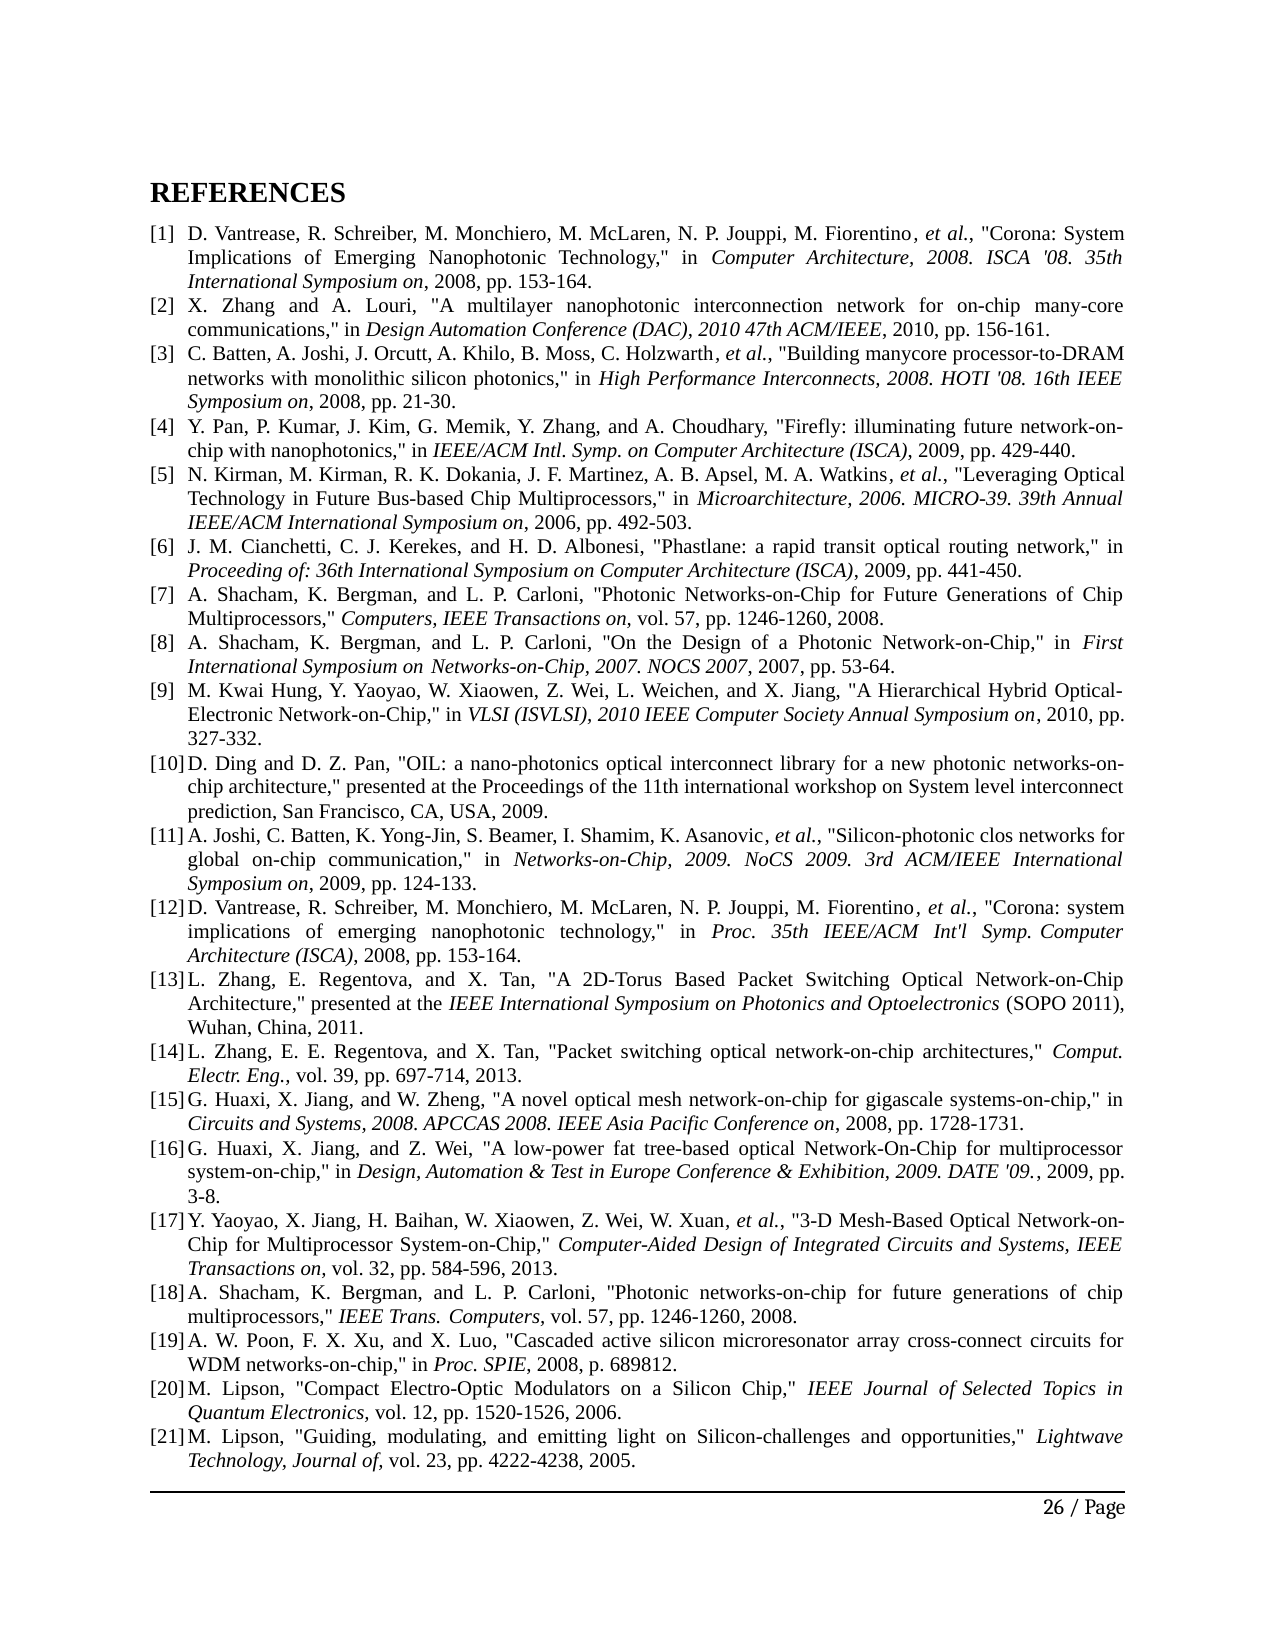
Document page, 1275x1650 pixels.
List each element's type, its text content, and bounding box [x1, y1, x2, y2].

text [4] Y. Pan, P. Kumar, J. Kim, G. Memik, Y. Zhang, and A. Choudhary, "Firefly: illuminating future network-on-chip with nanophotonics," in IEEE/ACM Intl. Symp. on Computer Architecture (ISCA), 2009, pp. 429-440. [150, 413, 1125, 462]
text [13] L. Zhang, E. Regentova, and X. Tan, "A 2D-Torus Based Packet Switching Optical Network-on-Chip Architecture," presented at the IEEE International Symposium on Photonics and Optoelectronics (SOPO 2011), Wuhan, China, 2011. [150, 967, 1125, 1039]
text [5] N. Kirman, M. Kirman, R. K. Dokania, J. F. Martinez, A. B. Apsel, M. A. Watkins, et al., "Leveraging Optical Technology in Future Bus-based Chip Multiprocessors," in Microarchitecture, 2006. MICRO-39. 39th Annual IEEE/ACM International Symposium on, 2006, pp. 492-503. [150, 462, 1125, 534]
text [19] A. W. Poon, F. X. Xu, and X. Luo, "Cascaded active silicon microresonator array cross-connect circuits for WDM networks-on-chip," in Proc. SPIE, 2008, p. 689812. [150, 1328, 1125, 1376]
text [14] L. Zhang, E. E. Regentova, and X. Tan, "Packet switching optical network-on-chip architectures," Comput. Electr. Eng., vol. 39, pp. 697-714, 2013. [150, 1039, 1125, 1087]
text [9] M. Kwai Hung, Y. Yaoyao, W. Xiaowen, Z. Wei, L. Weichen, and X. Jiang, "A Hierarchical Hybrid Optical-Electronic Network-on-Chip," in VLSI (ISVLSI), 2010 IEEE Computer Society Annual Symposium on, 2010, pp. 327-332. [150, 678, 1125, 750]
text [10] D. Ding and D. Z. Pan, "OIL: a nano-photonics optical interconnect library for a new photonic networks-on-chip architecture," presented at the Proceedings of the 11th international workshop on System level interconnect prediction, San Francisco, CA, USA, 2009. [150, 750, 1125, 823]
text [7] A. Shacham, K. Bergman, and L. P. Carloni, "Photonic Networks-on-Chip for Future Generations of Chip Multiprocessors," Computers, IEEE Transactions on, vol. 57, pp. 1246-1260, 2008. [150, 582, 1125, 630]
text [1] D. Vantrease, R. Schreiber, M. Monchiero, M. McLaren, N. P. Jouppi, M. Fiorentino, et al., "Corona: System Implications of Emerging Nanophotonic Technology," in Computer Architecture, 2008. ISCA '08. 35th International Symposium on, 2008, pp. 153-164. [150, 221, 1125, 293]
text [17] Y. Yaoyao, X. Jiang, H. Baihan, W. Xiaowen, Z. Wei, W. Xuan, et al., "3-D Mesh-Based Optical Network-on-Chip for Multiprocessor System-on-Chip," Computer-Aided Design of Integrated Circuits and Systems, IEEE Transactions on, vol. 32, pp. 584-596, 2013. [150, 1208, 1125, 1280]
text [21] M. Lipson, "Guiding, modulating, and emitting light on Silicon-challenges and opportunities," Lightwave Technology, Journal of, vol. 23, pp. 4222-4238, 2005. [150, 1424, 1125, 1472]
text [20] M. Lipson, "Compact Electro-Optic Modulators on a Silicon Chip," IEEE Journal of Selected Topics in Quantum Electronics, vol. 12, pp. 1520-1526, 2006. [150, 1376, 1125, 1424]
text [15] G. Huaxi, X. Jiang, and W. Zheng, "A novel optical mesh network-on-chip for gigascale systems-on-chip," in Circuits and Systems, 2008. APCCAS 2008. IEEE Asia Pacific Conference on, 2008, pp. 1728-1731. [150, 1087, 1125, 1135]
text [16] G. Huaxi, X. Jiang, and Z. Wei, "A low-power fat tree-based optical Network-On-Chip for multiprocessor system-on-chip," in Design, Automation & Test in Europe Conference & Exhibition, 2009. DATE '09., 2009, pp. 3-8. [150, 1135, 1125, 1208]
text [6] J. M. Cianchetti, C. J. Kerekes, and H. D. Albonesi, "Phastlane: a rapid transit optical routing network," in Proceeding of: 36th International Symposium on Computer Architecture (ISCA), 2009, pp. 441-450. [150, 534, 1125, 582]
text [11] A. Joshi, C. Batten, K. Yong-Jin, S. Beamer, I. Shamim, K. Asanovic, et al., "Silicon-photonic clos networks for global on-chip communication," in Networks-on-Chip, 2009. NoCS 2009. 3rd ACM/IEEE International Symposium on, 2009, pp. 124-133. [150, 823, 1125, 895]
text REFERENCES [150, 175, 1125, 208]
text [18] A. Shacham, K. Bergman, and L. P. Carloni, "Photonic networks-on-chip for future generations of chip multiprocessors," IEEE Trans. Computers, vol. 57, pp. 1246-1260, 2008. [150, 1280, 1125, 1328]
text [2] X. Zhang and A. Louri, "A multilayer nanophotonic interconnection network for on-chip many-core communications," in Design Automation Conference (DAC), 2010 47th ACM/IEEE, 2010, pp. 156-161. [150, 293, 1125, 341]
text [12] D. Vantrease, R. Schreiber, M. Monchiero, M. McLaren, N. P. Jouppi, M. Fiorentino, et al., "Corona: system implications of emerging nanophotonic technology," in Proc. 35th IEEE/ACM Int'l Symp. Computer Architecture (ISCA), 2008, pp. 153-164. [150, 895, 1125, 967]
text [8] A. Shacham, K. Bergman, and L. P. Carloni, "On the Design of a Photonic Network-on-Chip," in First International Symposium on Networks-on-Chip, 2007. NOCS 2007, 2007, pp. 53-64. [150, 630, 1125, 678]
text [3] C. Batten, A. Joshi, J. Orcutt, A. Khilo, B. Moss, C. Holzwarth, et al., "Building manycore processor-to-DRAM networks with monolithic silicon photonics," in High Performance Interconnects, 2008. HOTI '08. 16th IEEE Symposium on, 2008, pp. 21-30. [150, 341, 1125, 413]
